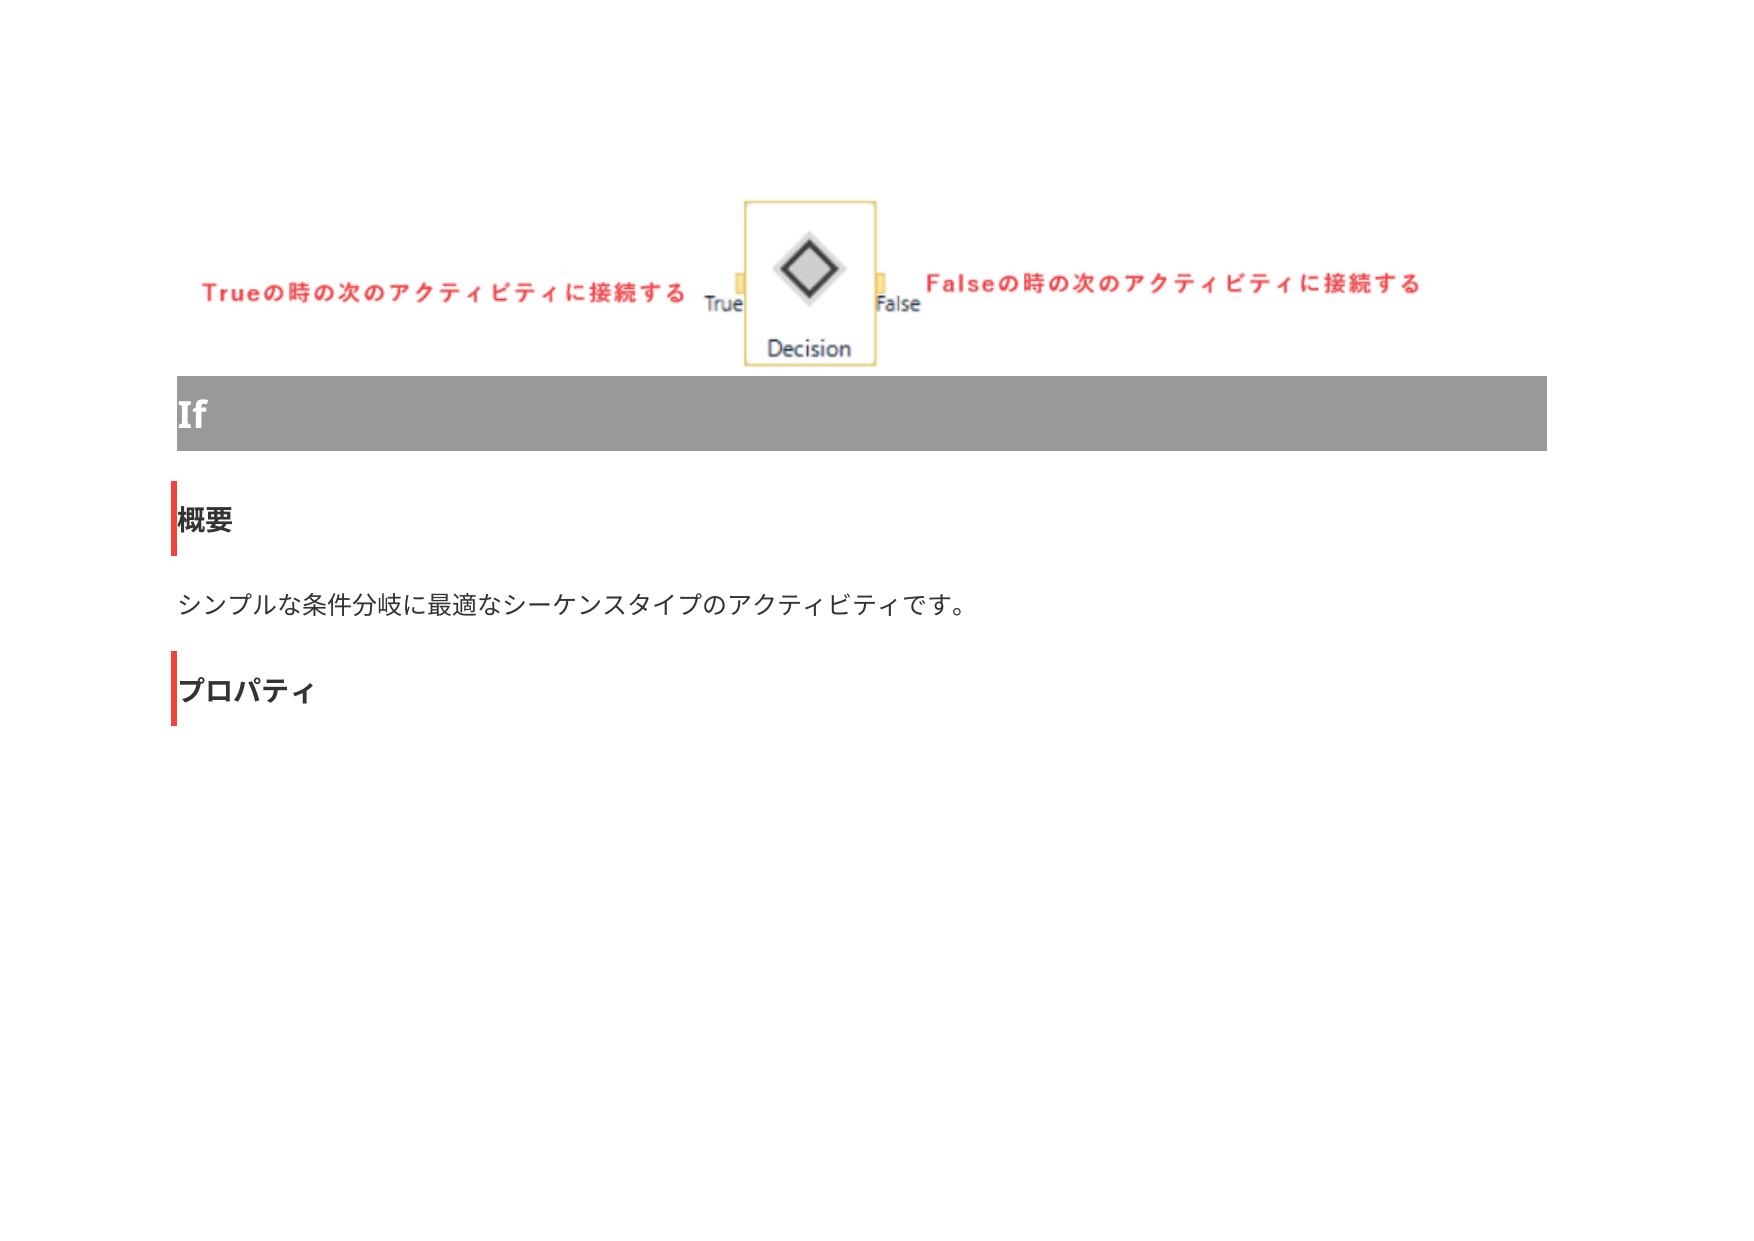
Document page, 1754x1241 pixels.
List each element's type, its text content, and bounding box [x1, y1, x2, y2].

picture [177, 189, 1428, 376]
text If [177, 376, 1547, 451]
text プロパティ [177, 651, 1547, 726]
text 概要 [177, 481, 1547, 556]
text シンプルな条件分岐に最適なシーケンスタイプのアクティビティです。 [177, 585, 1547, 622]
